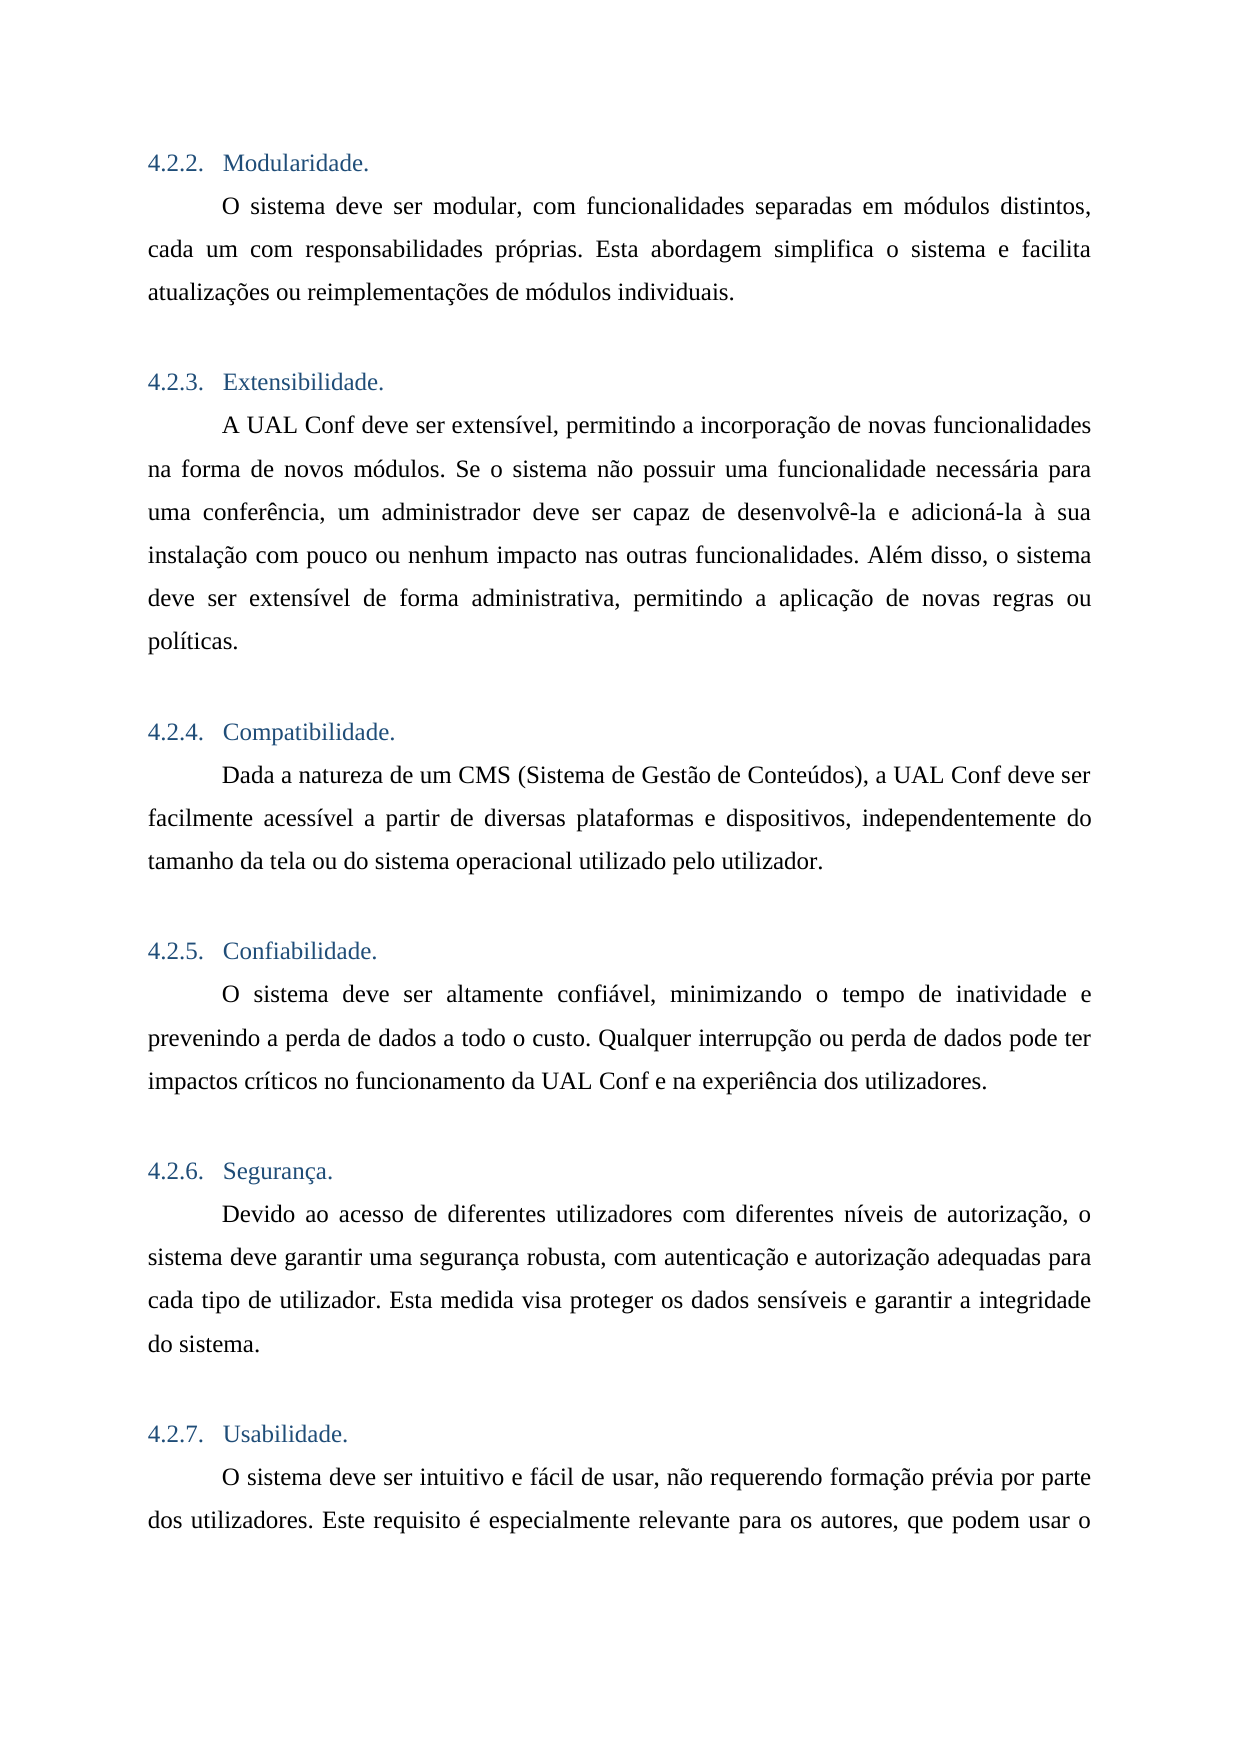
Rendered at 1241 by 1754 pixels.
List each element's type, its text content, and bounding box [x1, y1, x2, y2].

text Devido ao acesso de diferentes utilizadores com diferentes níveis de autorização, o sistema deve garantir uma segurança robusta, com autenticação e autorização adequadas para cada tipo de utilizador. Esta medida visa proteger os dados sensíveis e garantir a integridade do sistema. [148, 1199, 1092, 1357]
text Dada a natureza de um CMS (Sistema de Gestão de Conteúdos), a UAL Conf deve ser facilmente acessível a partir de diversas plataformas e dispositivos, independentemente do tamanho da tela ou do sistema operacional utilizado pelo utilizador. [148, 760, 1092, 875]
text O sistema deve ser altamente confiável, minimizando o tempo de inatividade e prevenindo a perda de dados a todo o custo. Qualquer interrupção ou perda de dados pode ter impactos críticos no funcionamento da UAL Conf e na experiência dos utilizadores. [148, 979, 1092, 1094]
text O sistema deve ser modular, com funcionalidades separadas em módulos distintos, cada um com responsabilidades próprias. Esta abordagem simplifica o sistema e facilita atualizações ou reimplementações de módulos individuais. [148, 191, 1092, 306]
subtitle Modularidade. [148, 148, 1092, 176]
subtitle Usabilidade. [148, 1419, 1092, 1448]
subtitle Segurança. [148, 1156, 1092, 1185]
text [148, 1462, 1092, 1534]
text A UAL Conf deve ser extensível, permitindo a incorporação de novas funcionalidades na forma de novos módulos. Se o sistema não possuir uma funcionalidade necessária para uma conferência, um administrador deve ser capaz de desenvolvê-la e adicioná-la à sua instalação com pouco ou nenhum impacto nas outras funcionalidades. Além disso, o sistema deve ser extensível de forma administrativa, permitindo a aplicação de novas regras ou políticas. [148, 411, 1092, 655]
subtitle Extensibilidade. [148, 367, 1092, 396]
subtitle Confiabilidade. [148, 936, 1092, 965]
subtitle Compatibilidade. [148, 717, 1092, 745]
